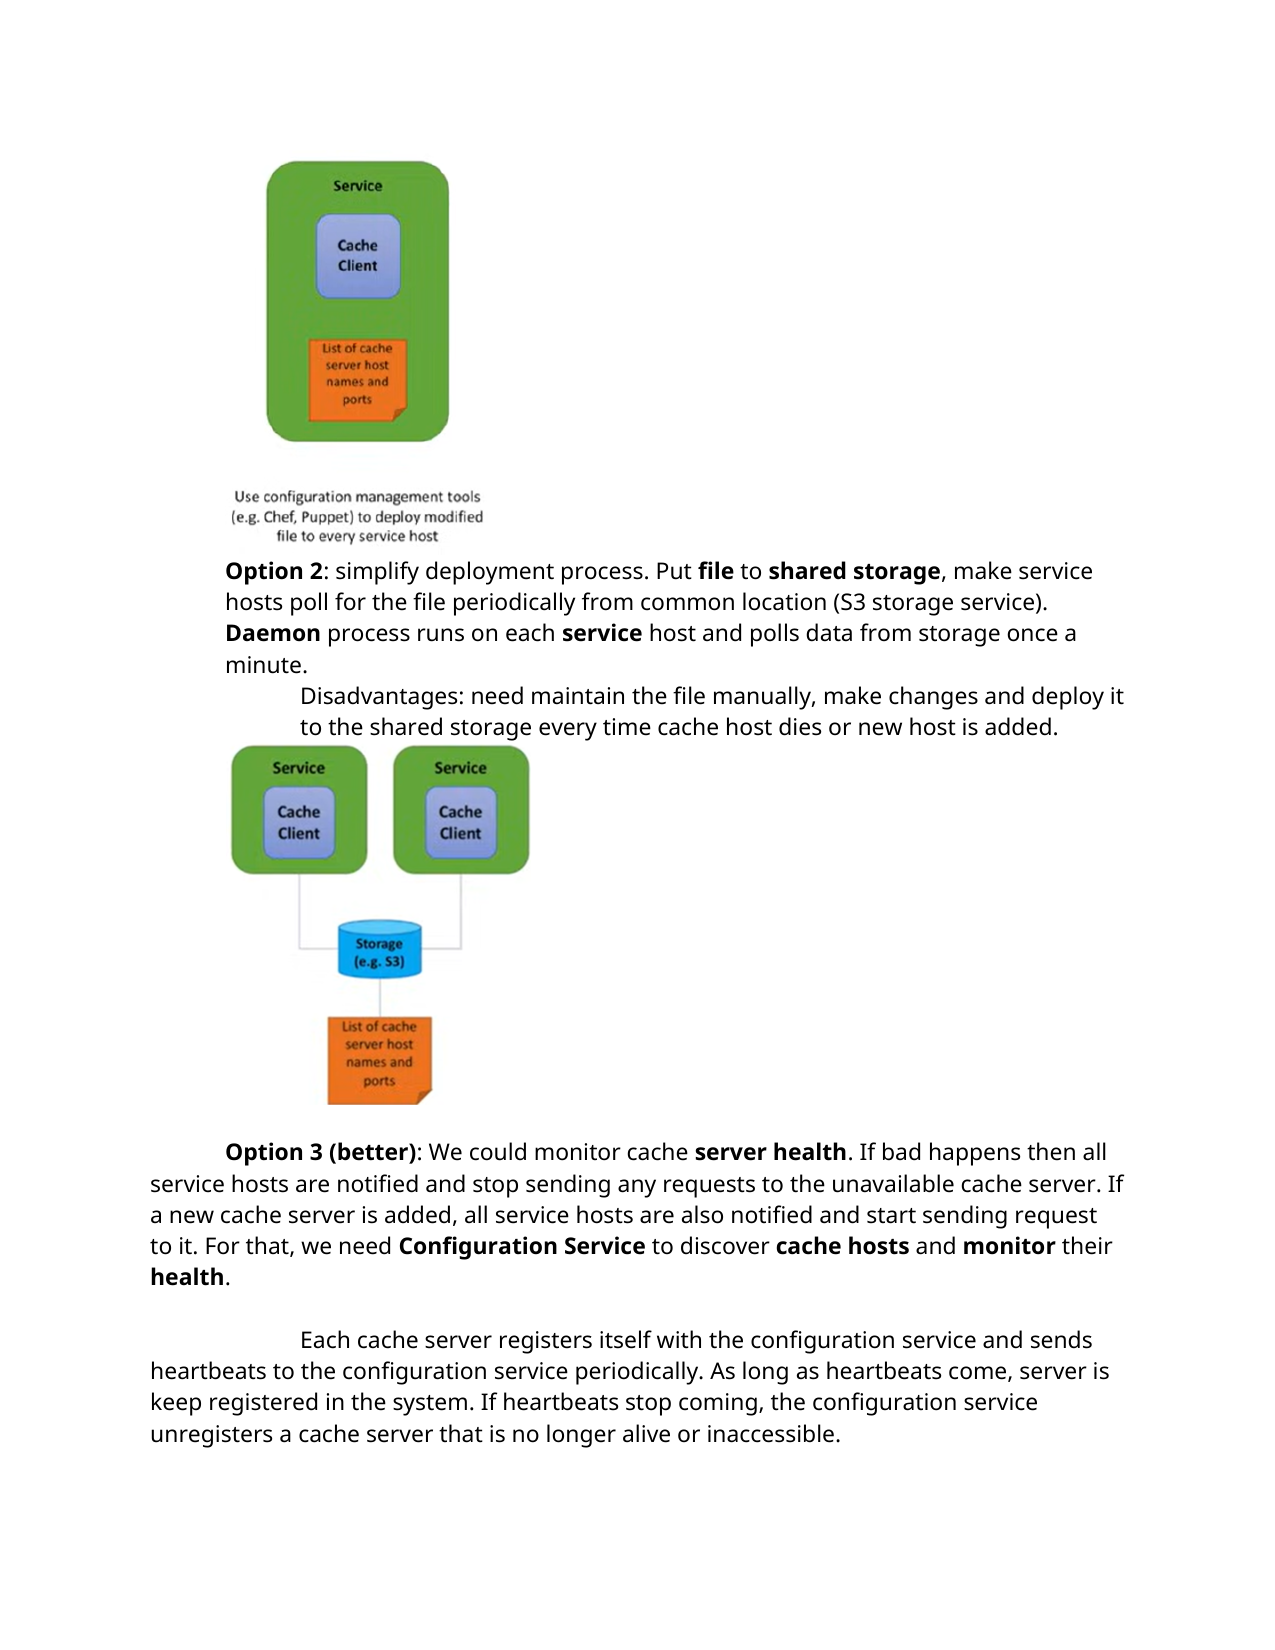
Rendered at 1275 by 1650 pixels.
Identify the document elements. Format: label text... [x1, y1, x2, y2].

text Each cache server registers itself with the configuration service and sends heartbeats to the configuration service periodically. As long as heartbeats come, server is keep registered in the system. If heartbeats stop coming, the configuration service unregisters a cache server that is no longer alive or inaccessible. [150, 1324, 1125, 1449]
picture [225, 742, 532, 1105]
picture [225, 150, 488, 555]
text Disadvantages: need maintain the file manually, make changes and deploy it to the shared storage every time cache host dies or new host is added. [300, 680, 1125, 742]
text Option 3 (better): We could monitor cache server health. If bad happens then all service hosts are notified and stop sending any requests to the unavailable cache server. If a new cache server is added, all service hosts are also notified and start sending request to it. For that, we need Configuration Service to discover cache hosts and monitor their health. [150, 1136, 1125, 1293]
text Option 2: simplify deployment process. Put file to shared storage, make service hosts poll for the file periodically from common location (S3 storage service). Daemon process runs on each service host and polls data from storage once a minute. [225, 555, 1125, 680]
